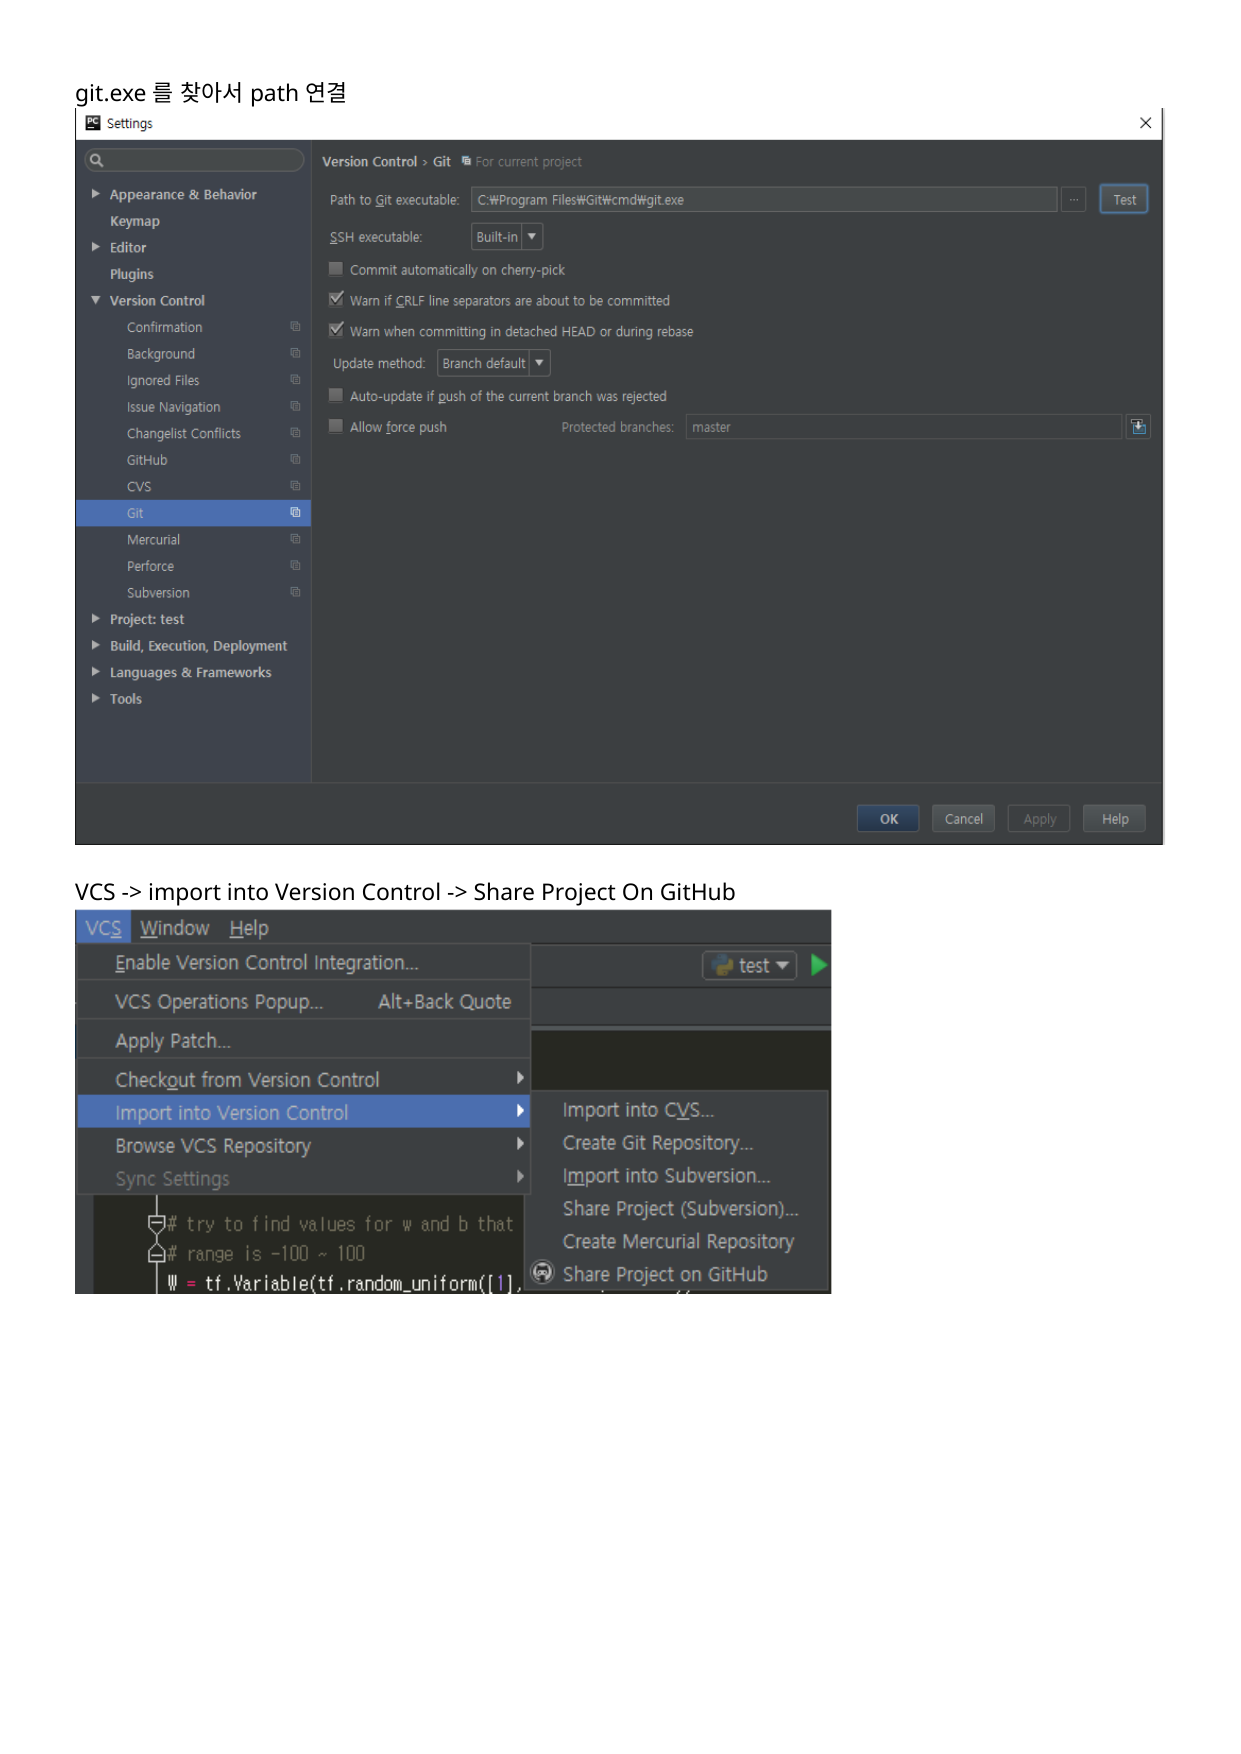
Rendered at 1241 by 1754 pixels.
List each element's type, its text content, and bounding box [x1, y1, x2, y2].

text git.exe 를 찾아서 path 연결 [75, 75, 1165, 108]
picture [75, 907, 832, 1294]
text VCS -> import into Version Control -> Share Project On GitHub [75, 876, 1165, 907]
picture [75, 108, 1166, 845]
